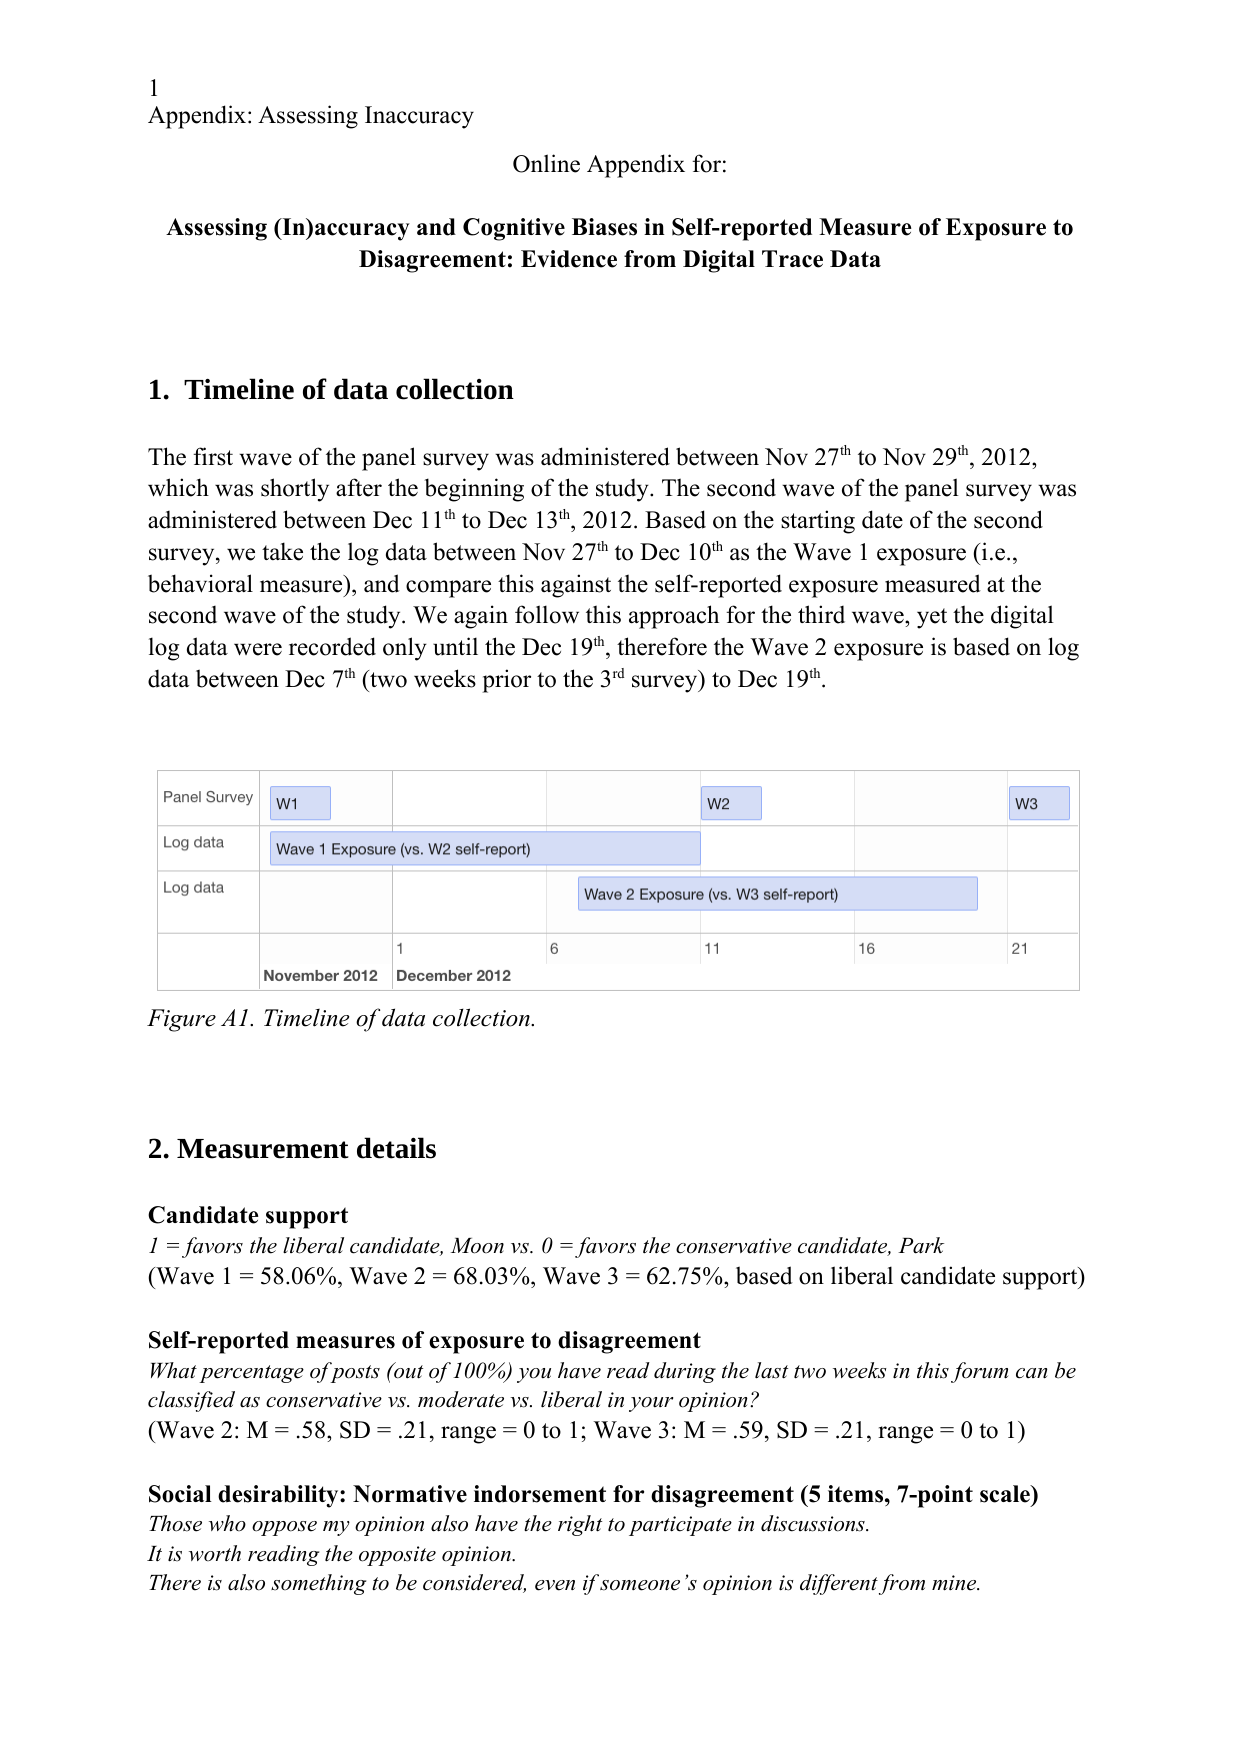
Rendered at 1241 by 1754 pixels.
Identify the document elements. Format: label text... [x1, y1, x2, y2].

text 1. Timeline of data collection [148, 372, 1092, 406]
text The first wave of the panel survey was administered between Nov 27th to Nov 29th, 2012, which was shortly after the beginning of the study. The second wave of the panel survey was administered between Dec 11th to Dec 13th, 2012. Based on the starting date of the second survey, we take the log data between Nov 27th to Dec 10th as the Wave 1 exposure (i.e., behavioral measure), and compare this against the self-reported exposure measured at the second wave of the study. We again follow this approach for the third wave, yet the digital log data were recorded only until the Dec 19th, therefore the Wave 2 exposure is based on log data between Dec 7th (two weeks prior to the 3rd survey) to Dec 19th. [148, 443, 1092, 693]
text Assessing (In)accuracy and Cognitive Biases in Self-reported Measure of Exposure to Disagreement: Evidence from Digital Trace Data [148, 213, 1092, 273]
text 2. Measurement details [148, 1131, 1092, 1165]
text (Wave 2: M = .58, SD = .21, range = 0 to 1; Wave 3: M = .59, SD = .21, range = 0 to 1) [148, 1416, 1092, 1444]
text Social desirability: Normative indorsement for disagreement (5 items, 7-point scale) [148, 1480, 1092, 1507]
text 1 = favors the liberal candidate, Moon vs. 0 = favors the conservative candidate, Park [148, 1233, 1092, 1259]
text Self-reported measures of exposure to disagreement [148, 1326, 1092, 1354]
text There is also something to be considered, even if someone’s opinion is different from mine. [148, 1570, 1092, 1595]
text Those who oppose my opinion also have the right to participate in discussions. [148, 1511, 1092, 1537]
text It is worth reading the opposite opinion. [148, 1541, 1092, 1566]
picture [147, 760, 1088, 1001]
text (Wave 1 = 58.06%, Wave 2 = 68.03%, Wave 3 = 62.75%, based on liberal candidate support) [148, 1262, 1092, 1290]
text Online Appendix for: [148, 150, 1092, 178]
text What percentage of posts (out of 100%) you have read during the last two weeks in this forum can be classified as conservative vs. moderate vs. liberal in your opinion? [148, 1358, 1092, 1412]
text Candidate support [148, 1202, 1092, 1229]
